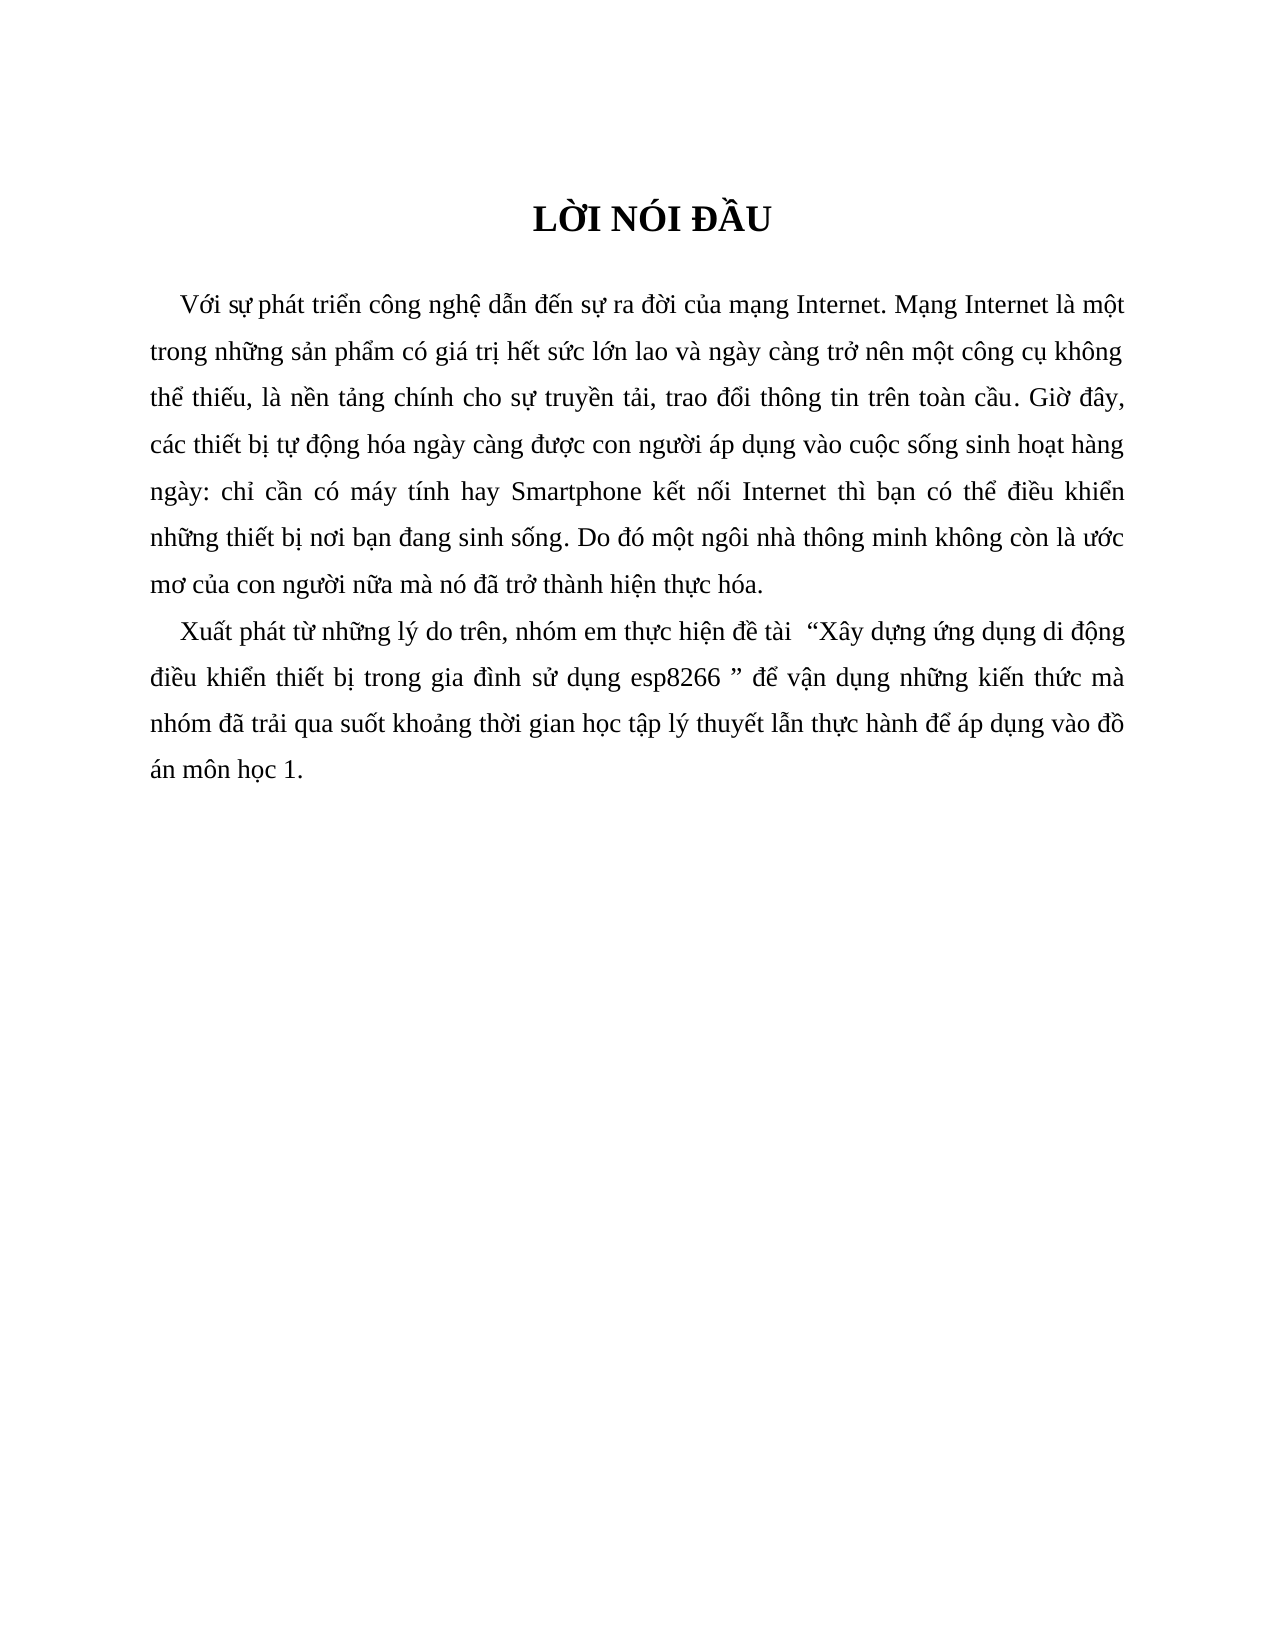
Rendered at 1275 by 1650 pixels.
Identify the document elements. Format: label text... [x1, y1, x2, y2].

text Xuất phát từ những lý do trên, nhóm em thực hiện đề tài “Xây dựng ứng dụng di động điều khiển thiết bị trong gia đình sử dụng esp8266 ” để vận dụng những kiến thức mà nhóm đã trải qua suốt khoảng thời gian học tập lý thuyết lẫn thực hành để áp dụng vào đồ án môn học 1. [150, 615, 1125, 784]
subtitle LỜI NÓI ĐẦU [137, 196, 1167, 239]
text Với sự phát triển công nghệ dẫn đến sự ra đời của mạng Internet. Mạng Internet là một trong những sản phẩm có giá trị hết sức lớn lao và ngày càng trở nên một công cụ không thể thiếu, là nền tảng chính cho sự truyền tải, trao đổi thông tin trên toàn cầu. Giờ đây, các thiết bị tự động hóa ngày càng được con người áp dụng vào cuộc sống sinh hoạt hàng ngày: chỉ cần có máy tính hay Smartphone kết nối Internet thì bạn có thể điều khiển những thiết bị nơi bạn đang sinh sống. Do đó một ngôi nhà thông minh không còn là ước mơ của con người nữa mà nó đã trở thành hiện thực hóa. [150, 288, 1125, 599]
